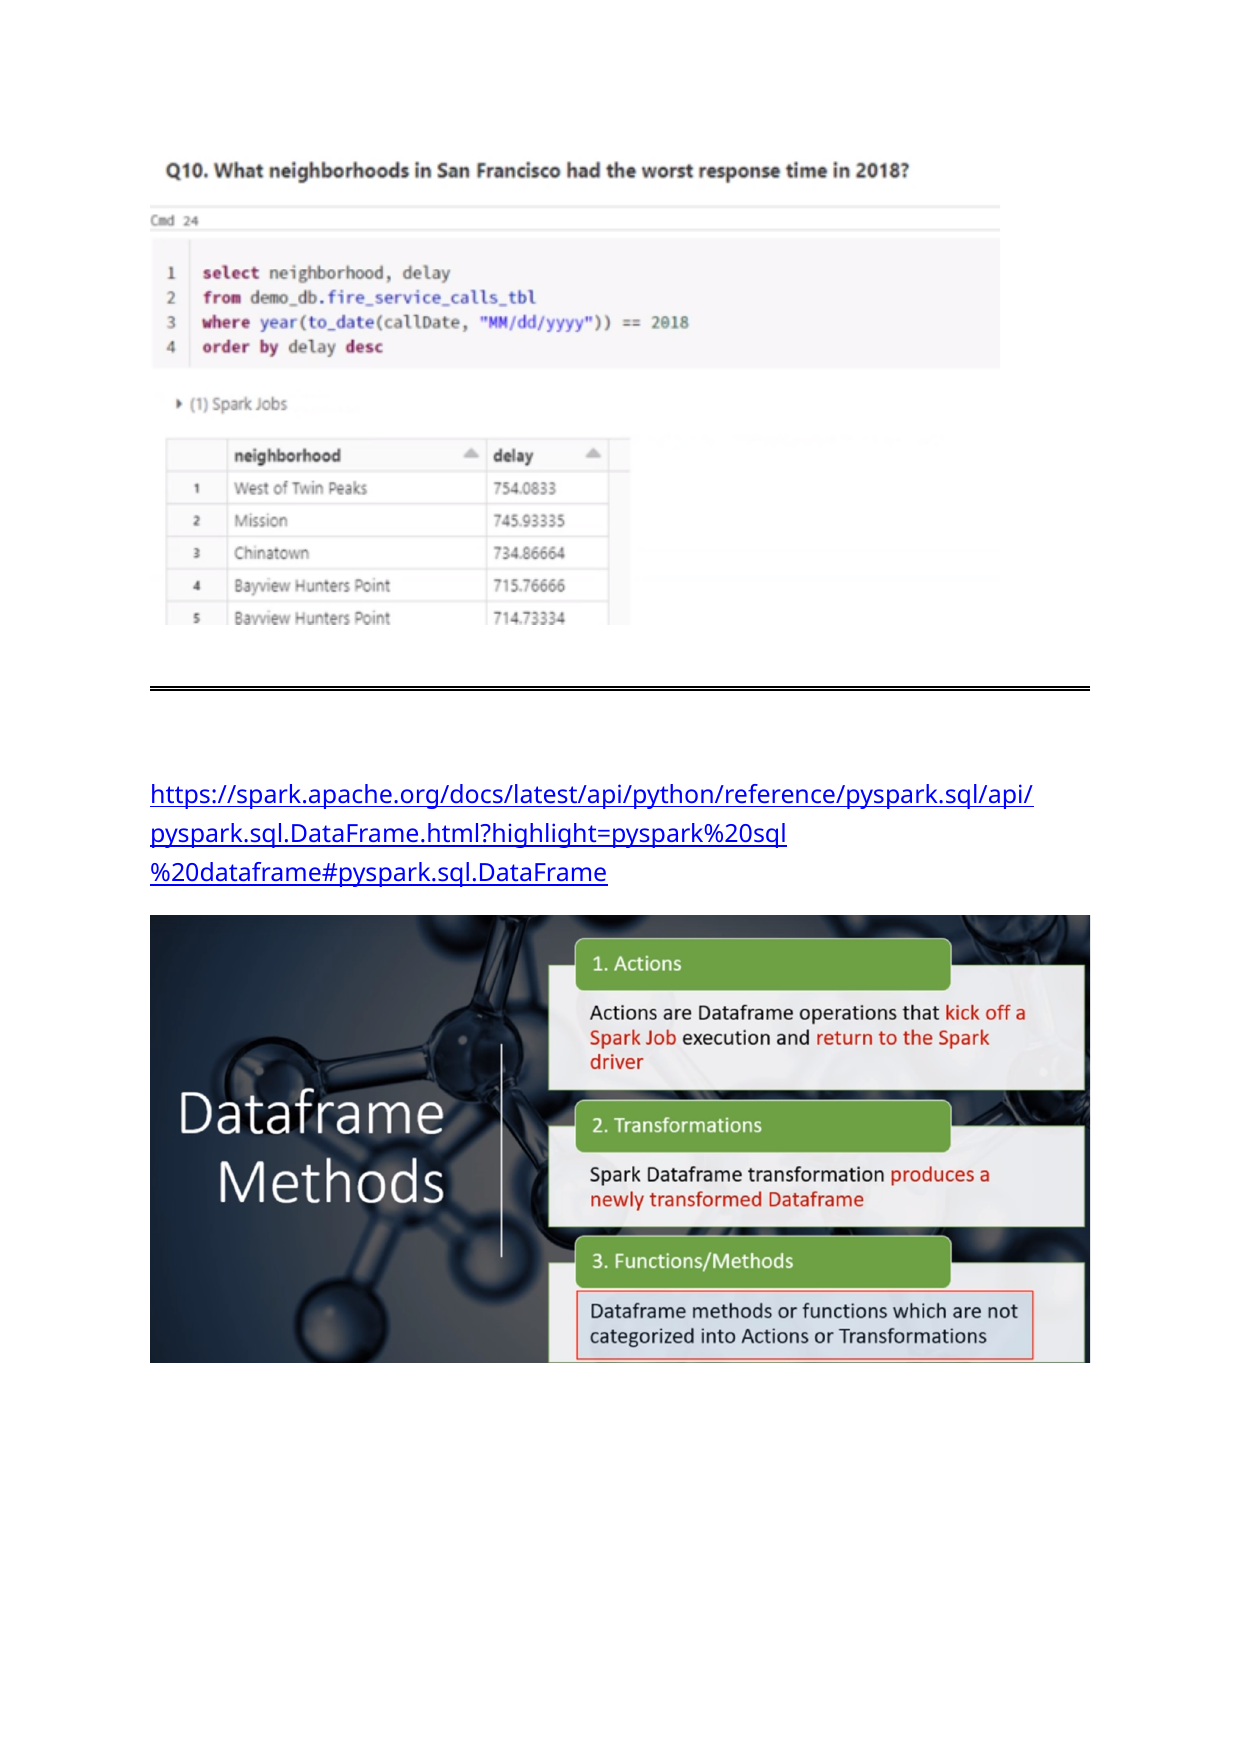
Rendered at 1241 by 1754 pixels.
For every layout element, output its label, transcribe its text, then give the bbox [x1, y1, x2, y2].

text https://spark.apache.org/docs/latest/api/python/reference/pyspark.sql/api/pyspark.sql.DataFrame.html?highlight=pyspark%20sql%20dataframe#pyspark.sql.DataFrame [150, 777, 1090, 889]
picture [150, 150, 1001, 625]
picture [150, 915, 1091, 1363]
